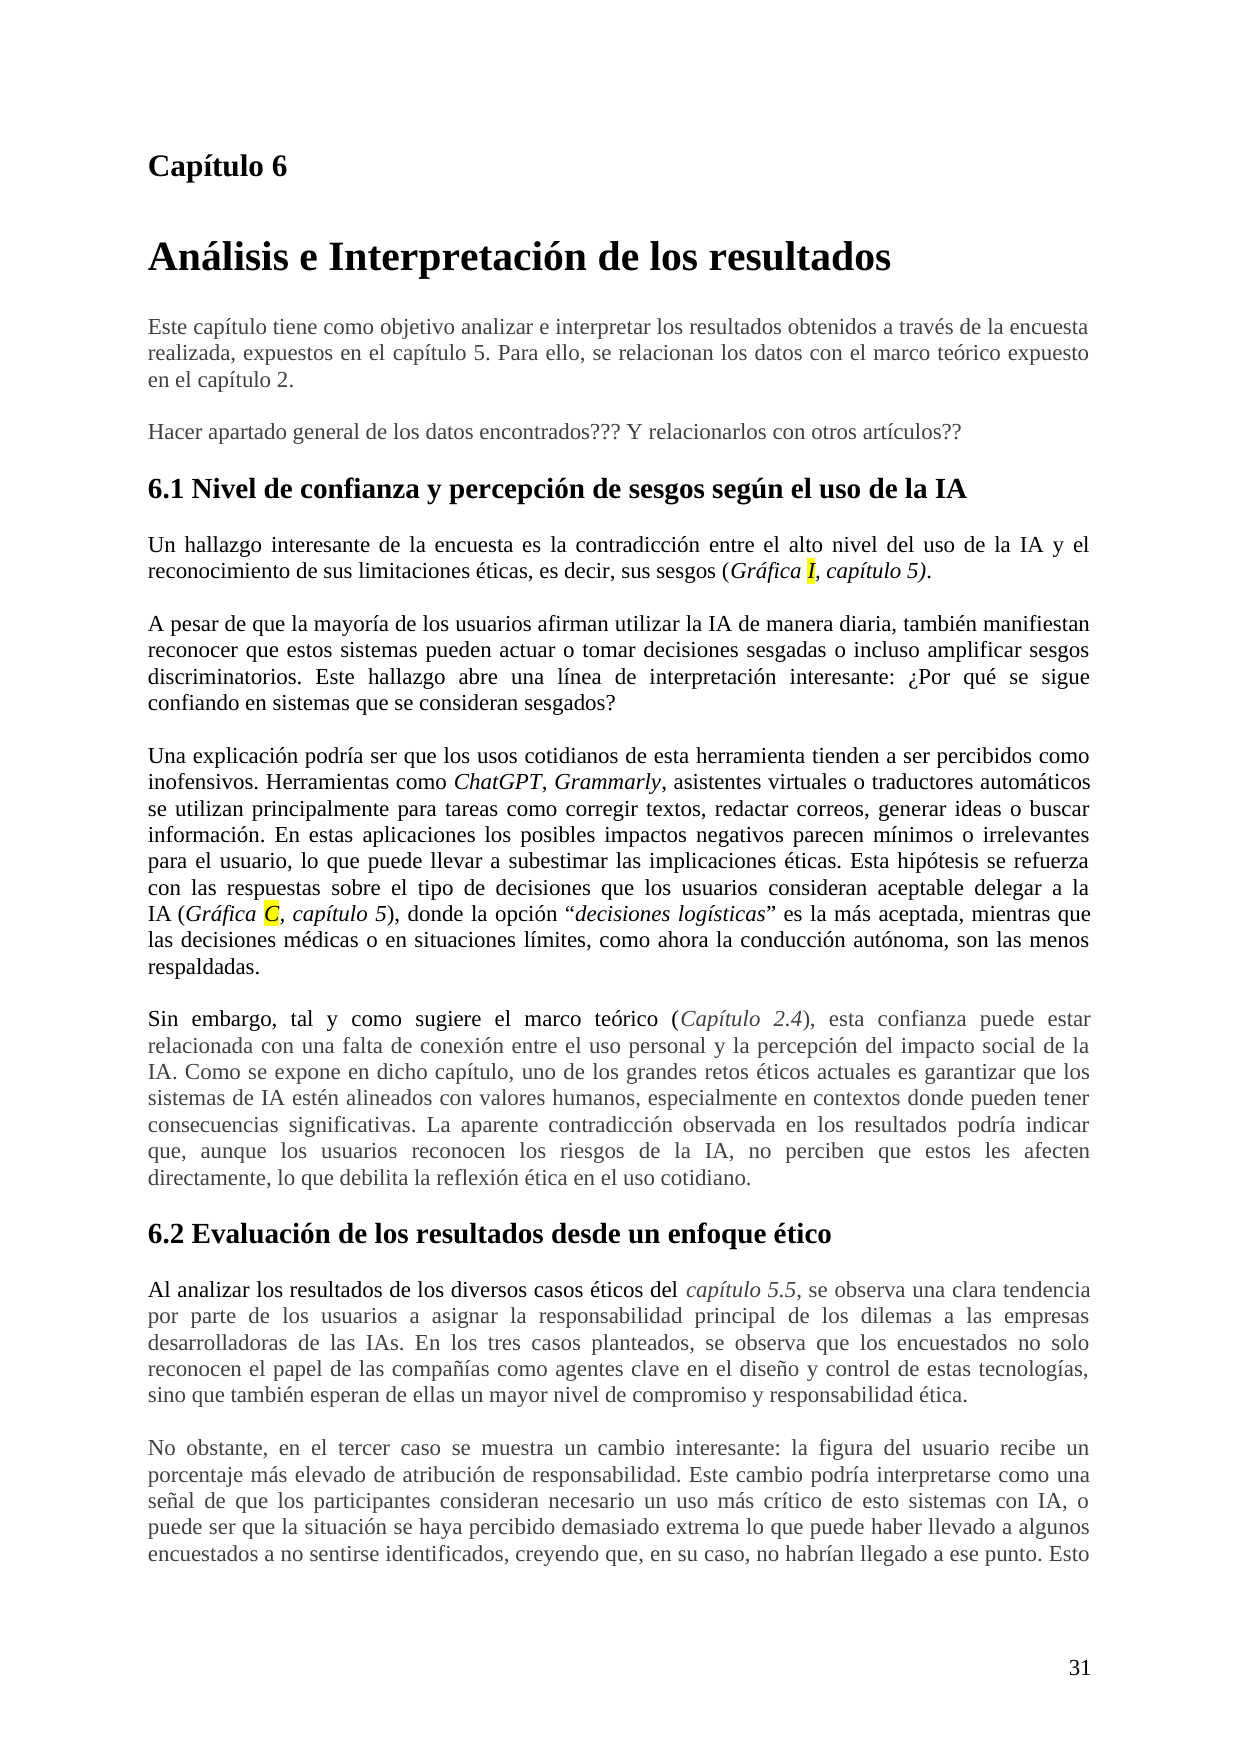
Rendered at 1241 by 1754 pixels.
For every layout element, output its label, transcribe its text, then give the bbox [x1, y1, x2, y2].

text Hacer apartado general de los datos encontrados??? Y relacionarlos con otros artículos?? [148, 418, 1091, 445]
text A pesar de que la mayoría de los usuarios afirman utilizar la IA de manera diaria, también manifiestan reconocer que estos sistemas pueden actuar o tomar decisiones sesgadas o incluso amplificar sesgos discriminatorios. Este hallazgo abre una línea de interpretación interesante: ¿Por qué se sigue confiando en sistemas que se consideran sesgados? [148, 610, 1091, 716]
text Capítulo 6 [148, 148, 1091, 184]
subtitle 6.2 Evaluación de los resultados desde un enfoque ético [148, 1216, 1091, 1250]
text Una explicación podría ser que los usos cotidianos de esta herramienta tienden a ser percibidos como inofensivos. Herramientas como ChatGPT, Grammarly, asistentes virtuales o traductores automáticos se utilizan principalmente para tareas como corregir textos, redactar correos, generar ideas o buscar información. En estas aplicaciones los posibles impactos negativos parecen mínimos o irrelevantes para el usuario, lo que puede llevar a subestimar las implicaciones éticas. Esta hipótesis se refuerza con las respuestas sobre el tipo de decisiones que los usuarios consideran aceptable delegar a la IA (Gráfica C, capítulo 5), donde la opción “decisiones logísticas” es la más aceptada, mientras que las decisiones médicas o en situaciones límites, como ahora la conducción autónoma, son las menos respaldadas. [148, 742, 1091, 979]
subtitle 6.1 Nivel de confianza y percepción de sesgos según el uso de la IA [148, 471, 1091, 505]
text Este capítulo tiene como objetivo analizar e interpretar los resultados obtenidos a través de la encuesta realizada, expuestos en el capítulo 5. Para ello, se relacionan los datos con el marco teórico expuesto en el capítulo 2. [148, 313, 1091, 392]
text Sin embargo, tal y como sugiere el marco teórico (Capítulo 2.4), esta confianza puede estar relacionada con una falta de conexión entre el uso personal y la percepción del impacto social de la IA. Como se expone en dicho capítulo, uno de los grandes retos éticos actuales es garantizar que los sistemas de IA estén alineados con valores humanos, especialmente en contextos donde pueden tener consecuencias significativas. La aparente contradicción observada en los resultados podría indicar que, aunque los usuarios reconocen los riesgos de la IA, no perciben que estos les afecten directamente, lo que debilita la reflexión ética en el uso cotidiano. [148, 1005, 1091, 1190]
text Al analizar los resultados de los diversos casos éticos del capítulo 5.5, se observa una clara tendencia por parte de los usuarios a asignar la responsabilidad principal de los dilemas a las empresas desarrolladoras de las IAs. En los tres casos planteados, se observa que los encuestados no solo reconocen el papel de las compañías como agentes clave en el diseño y control de estas tecnologías, sino que también esperan de ellas un mayor nivel de compromiso y responsabilidad ética. [148, 1276, 1091, 1408]
text Un hallazgo interesante de la encuesta es la contradicción entre el alto nivel del uso de la IA y el reconocimiento de sus limitaciones éticas, es decir, sus sesgos (Gráfica I, capítulo 5). [148, 531, 1091, 584]
subtitle Análisis e Interpretación de los resultados [148, 232, 1091, 279]
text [148, 1434, 1091, 1566]
